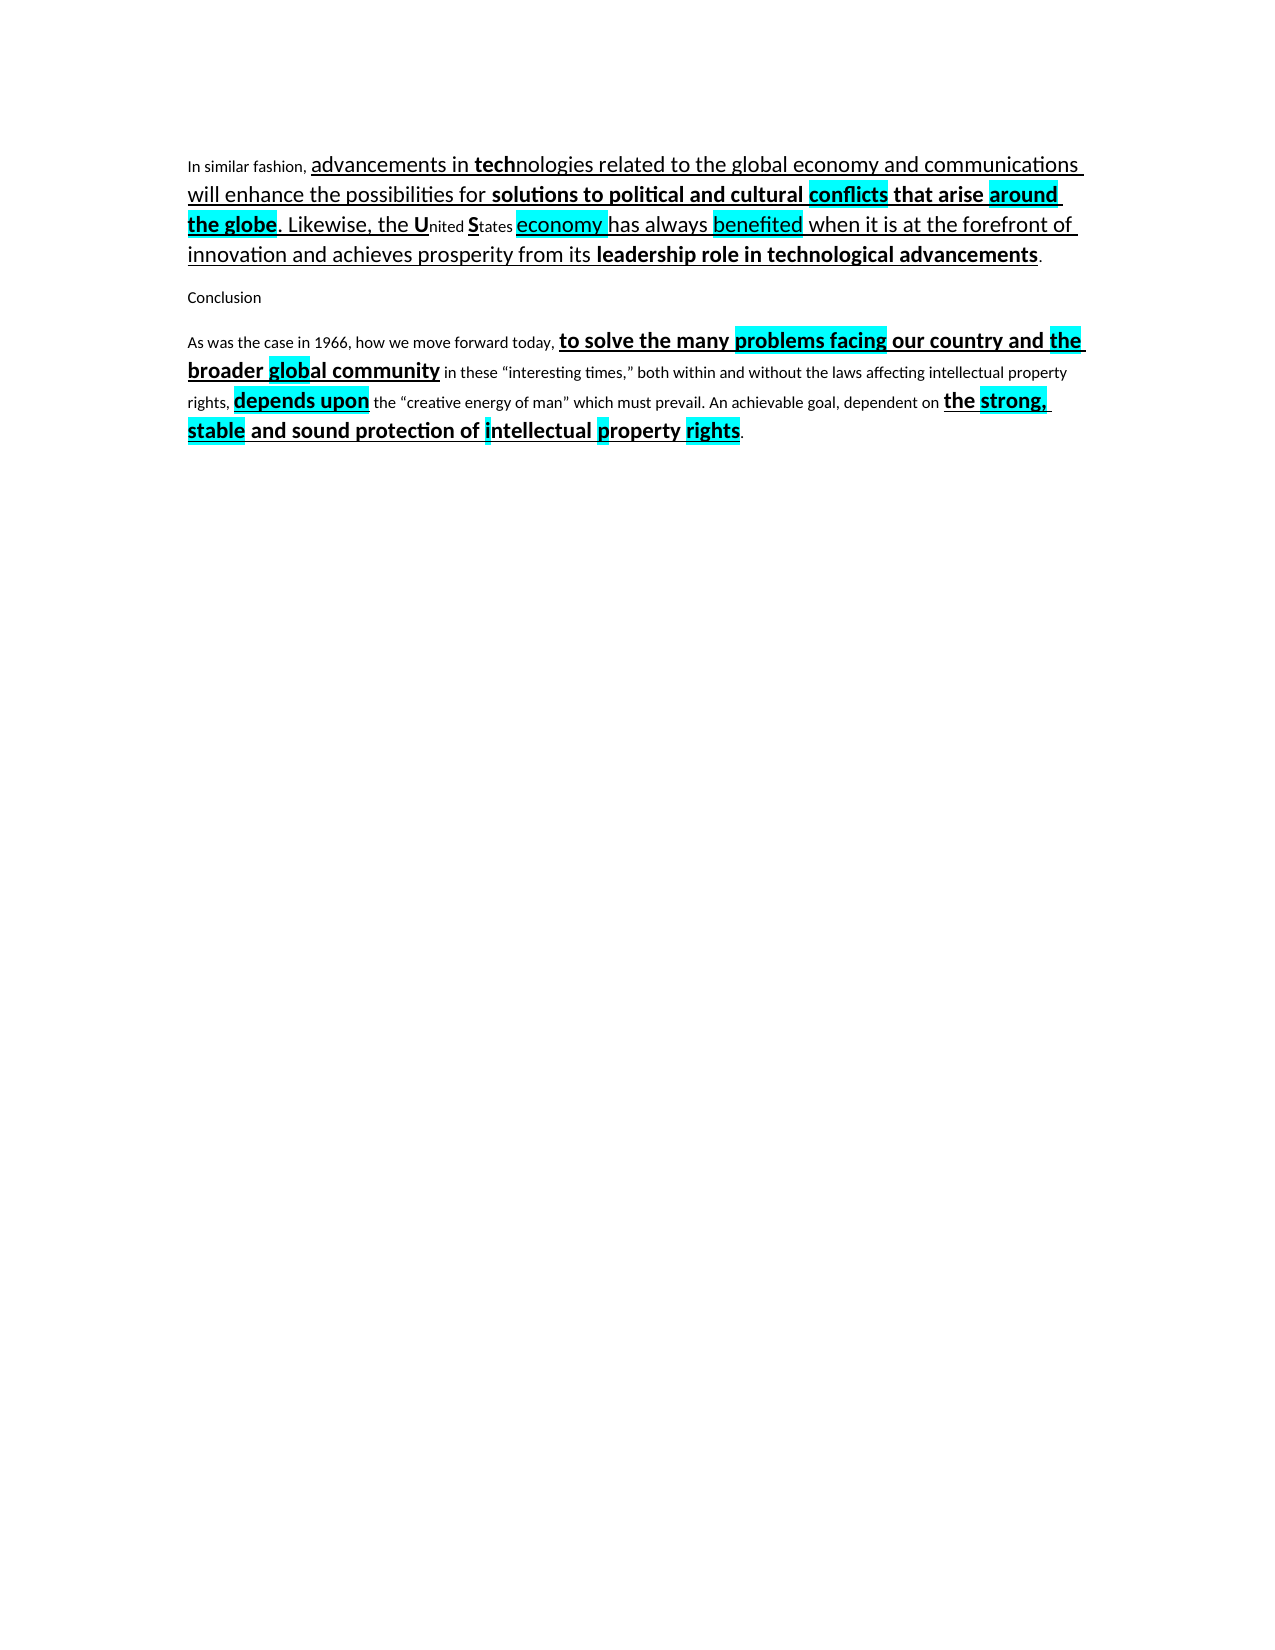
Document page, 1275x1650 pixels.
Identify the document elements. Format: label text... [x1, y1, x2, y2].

text In similar fashion, advancements in technologies related to the global economy and communications will enhance the possibilities for solutions to political and cultural conflicts that arise around the globe. Likewise, the United States economy has always benefited when it is at the forefront of innovation and achieves prosperity from its leadership role in technological advancements. [187, 150, 1087, 269]
text Conclusion [187, 287, 1087, 308]
text As was the case in 1966, how we move forward today, to solve the many problems facing our country and the broader global community in these “interesting times,” both within and without the laws affecting intellectual property rights, depends upon the “creative energy of man” which must prevail. An achievable goal, dependent on the strong, stable and sound protection of intellectual property rights. [187, 326, 1087, 445]
